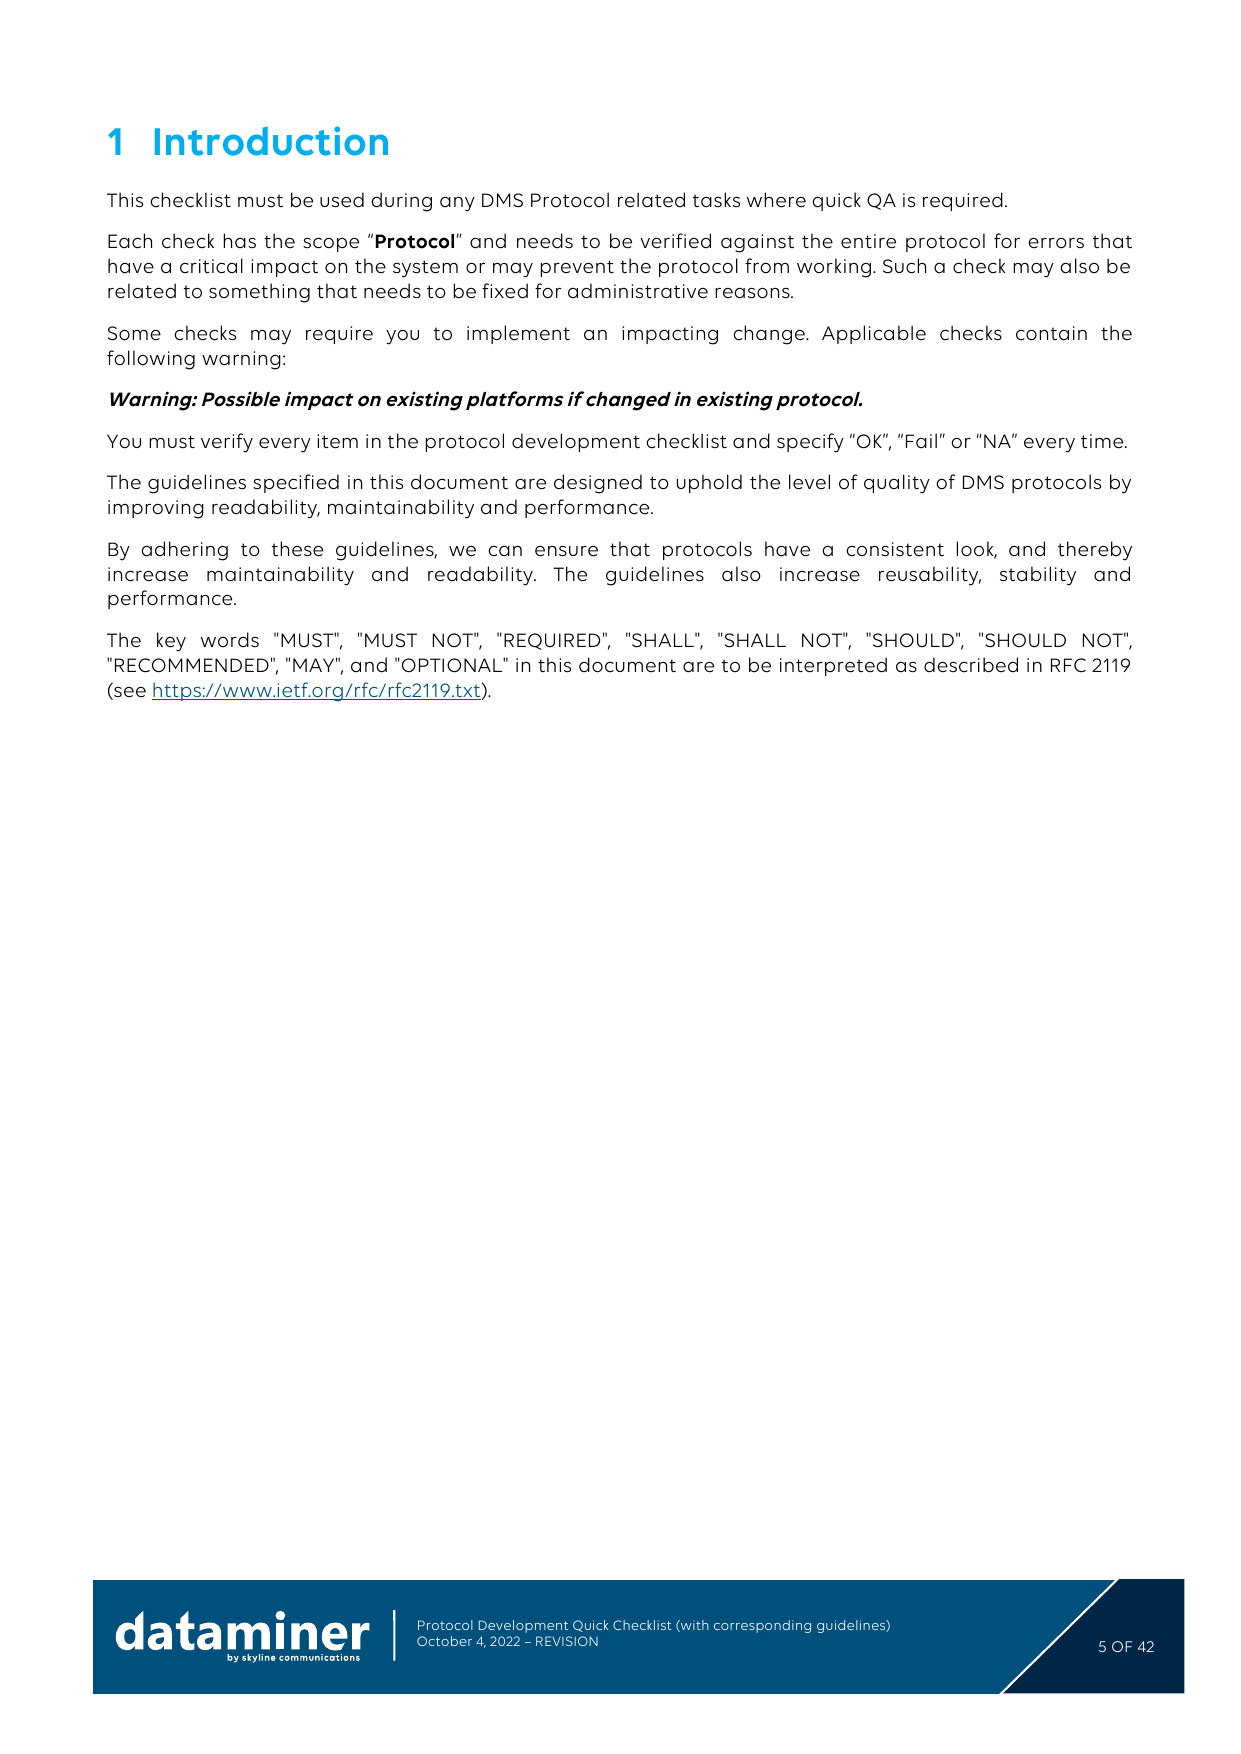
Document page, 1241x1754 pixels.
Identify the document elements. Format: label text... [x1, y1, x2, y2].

text The key words "MUST", "MUST NOT", "REQUIRED", "SHALL", "SHALL NOT", "SHOULD", "SHOULD NOT", "RECOMMENDED", "MAY", and "OPTIONAL" in this document are to be interpreted as described in RFC 2119 (see https://www.ietf.org/rfc/rfc2119.txt). [106, 629, 1134, 701]
text Each check has the scope “Protocol” and needs to be verified against the entire protocol for errors that have a critical impact on the system or may prevent the protocol from working. Such a check may also be related to something that needs to be fixed for administrative reasons. [106, 230, 1134, 303]
subtitle Introduction [106, 118, 1134, 163]
text By adhering to these guidelines, we can ensure that protocols have a consistent look, and thereby increase maintainability and readability. The guidelines also increase reusability, stability and performance. [106, 537, 1134, 610]
text Warning: Possible impact on existing platforms if changed in existing protocol. [106, 388, 1134, 411]
text The guidelines specified in this document are designed to uphold the level of quality of DMS protocols by improving readability, maintainability and performance. [106, 471, 1134, 519]
text Some checks may require you to implement an impacting change. Applicable checks contain the following warning: [106, 321, 1134, 369]
text This checklist must be used during any DMS Protocol related tasks where quick QA is required. [106, 188, 1134, 211]
text You must verify every item in the protocol development checklist and specify “OK”, “Fail” or “NA” every time. [106, 429, 1134, 452]
